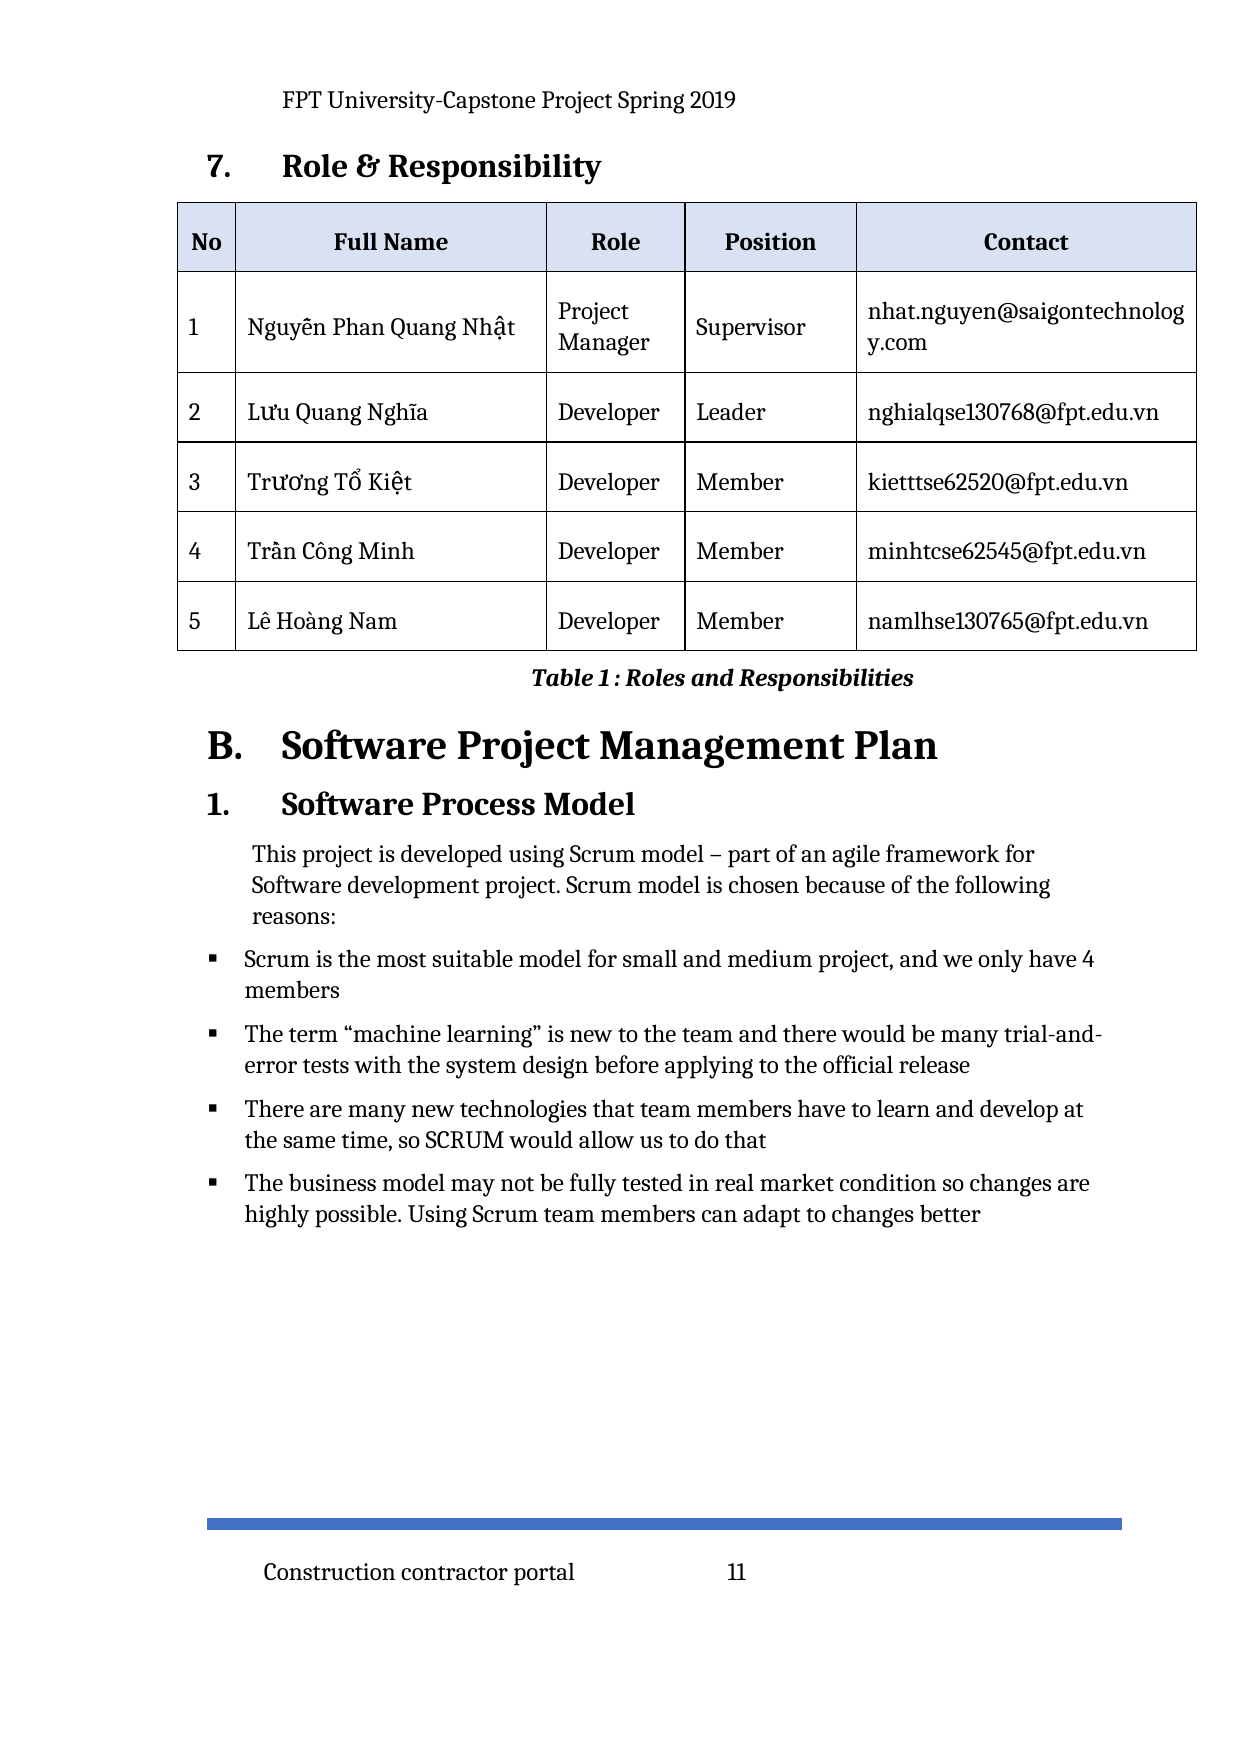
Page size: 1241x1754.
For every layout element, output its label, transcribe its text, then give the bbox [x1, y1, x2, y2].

subtitle Software Process Model [207, 786, 1122, 824]
subtitle Software Project Management Plan [207, 722, 1122, 769]
table_cell Trần Công Minh [236, 512, 546, 581]
text This project is developed using Scrum model – part of an agile framework for Software development project. Scrum model is chosen because of the following reasons: [252, 840, 1122, 931]
table_cell Project Manager [547, 272, 684, 372]
subtitle Role & Responsibility [207, 148, 1122, 186]
table_header Role [547, 203, 684, 271]
list Scrum is the most suitable model for small and medium project, and we only have 4 members [207, 945, 1122, 1005]
table_header Contact [857, 203, 1196, 271]
table_cell Developer [547, 512, 684, 581]
table_header No [178, 203, 235, 271]
table_cell 1 [178, 272, 235, 372]
table_cell namlhse130765@fpt.edu.vn [857, 582, 1196, 650]
table_cell Developer [547, 443, 684, 511]
table_cell Leader [686, 373, 856, 441]
table_cell Lưu Quang Nghĩa [236, 373, 546, 441]
table_cell Nguyễn Phan Quang Nhật [236, 272, 546, 372]
table_cell Member [686, 582, 856, 650]
table_cell 5 [178, 582, 235, 650]
text Table 1 : Roles and Responsibilities [252, 664, 1122, 692]
table_cell Supervisor [686, 272, 856, 372]
table_cell 3 [178, 443, 235, 511]
table_cell Trương Tổ Kiệt [236, 443, 546, 511]
table_cell Lê Hoàng Nam [236, 582, 546, 650]
table_cell 4 [178, 512, 235, 581]
list The business model may not be fully tested in real market condition so changes are highly possible. Using Scrum team members can adapt to changes better [207, 1169, 1122, 1229]
list There are many new technologies that team members have to learn and develop at the same time, so SCRUM would allow us to do that [207, 1094, 1122, 1154]
table_header Full Name [236, 203, 546, 271]
table_cell nghialqse130768@fpt.edu.vn [857, 373, 1196, 441]
table_cell 2 [178, 373, 235, 441]
table_cell nhat.nguyen@saigontechnology.com [857, 272, 1196, 372]
table_cell Member [686, 512, 856, 581]
table_header Position [686, 203, 856, 271]
table_cell minhtcse62545@fpt.edu.vn [857, 512, 1196, 581]
table_cell Developer [547, 582, 684, 650]
table_cell Member [686, 443, 856, 511]
table_cell kietttse62520@fpt.edu.vn [857, 443, 1196, 511]
table_cell Developer [547, 373, 684, 441]
list The term “machine learning” is new to the team and there would be many trial-and-error tests with the system design before applying to the official release [207, 1020, 1122, 1080]
